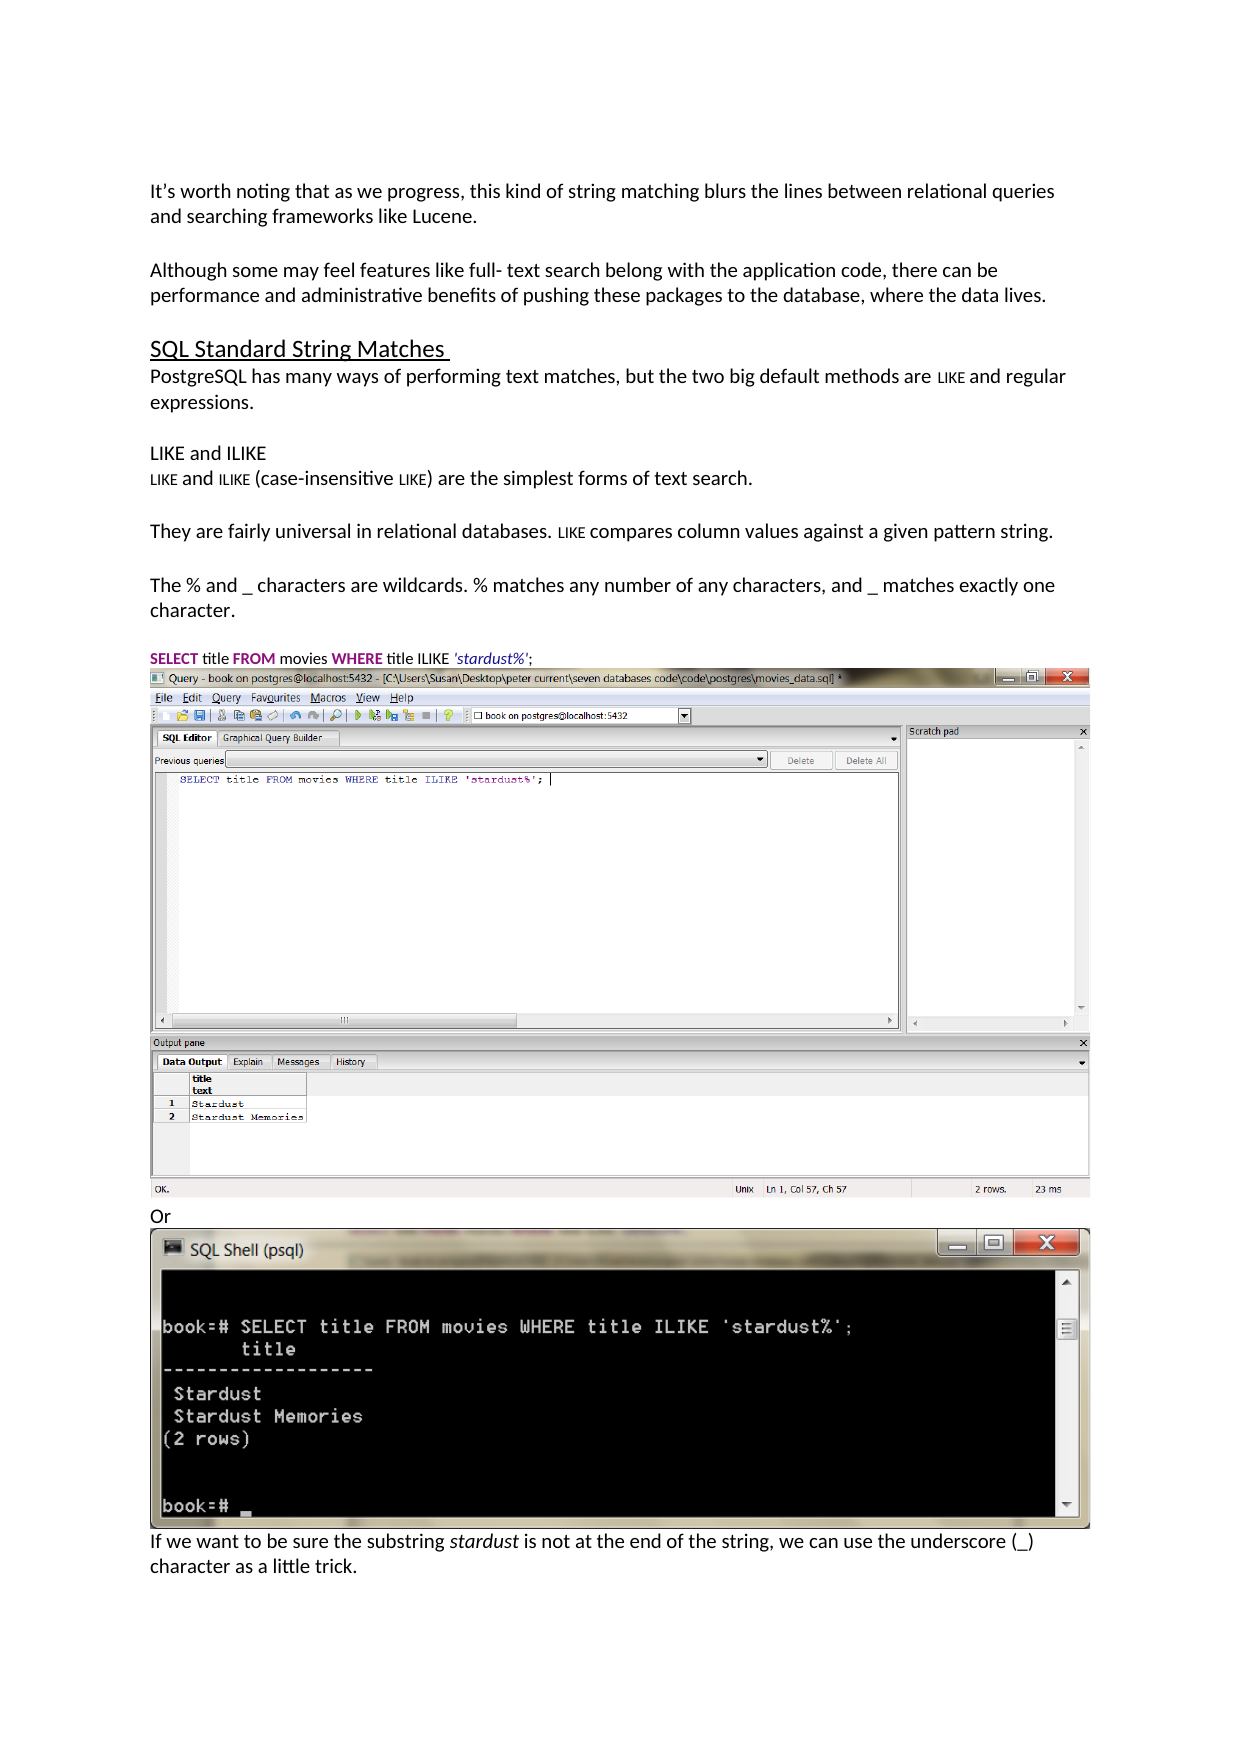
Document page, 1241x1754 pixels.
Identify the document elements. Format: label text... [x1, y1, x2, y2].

text SELECT title FROM movies WHERE title ILIKE 'stardust%'; [150, 648, 1090, 668]
text Or [150, 1203, 1090, 1228]
text The % and _ characters are wildcards. % matches any number of any characters, and _ matches exactly one character. [150, 572, 1090, 623]
text LIKE and ILIKE [150, 440, 1090, 465]
picture [150, 668, 1091, 1198]
picture [150, 1228, 1091, 1529]
text Although some may feel features like full- text search belong with the application code, there can be performance and administrative benefits of pushing these packages to the database, where the data lives. [150, 257, 1090, 308]
text It’s worth noting that as we progress, this kind of string matching blurs the lines between relational queries and searching frameworks like Lucene. [150, 178, 1090, 229]
text If we want to be sure the substring stardust is not at the end of the string, we can use the underscore (_) character as a little trick. [150, 1529, 1090, 1579]
text SQL Standard String Matches [150, 333, 1090, 364]
text LIKE and ILIKE (case-insensitive LIKE) are the simplest forms of text search. [150, 465, 1090, 491]
text They are fairly universal in relational databases. LIKE compares column values against a given pattern string. [150, 519, 1090, 544]
text PostgreSQL has many ways of performing text matches, but the two big default methods are LIKE and regular expressions. [150, 364, 1090, 414]
